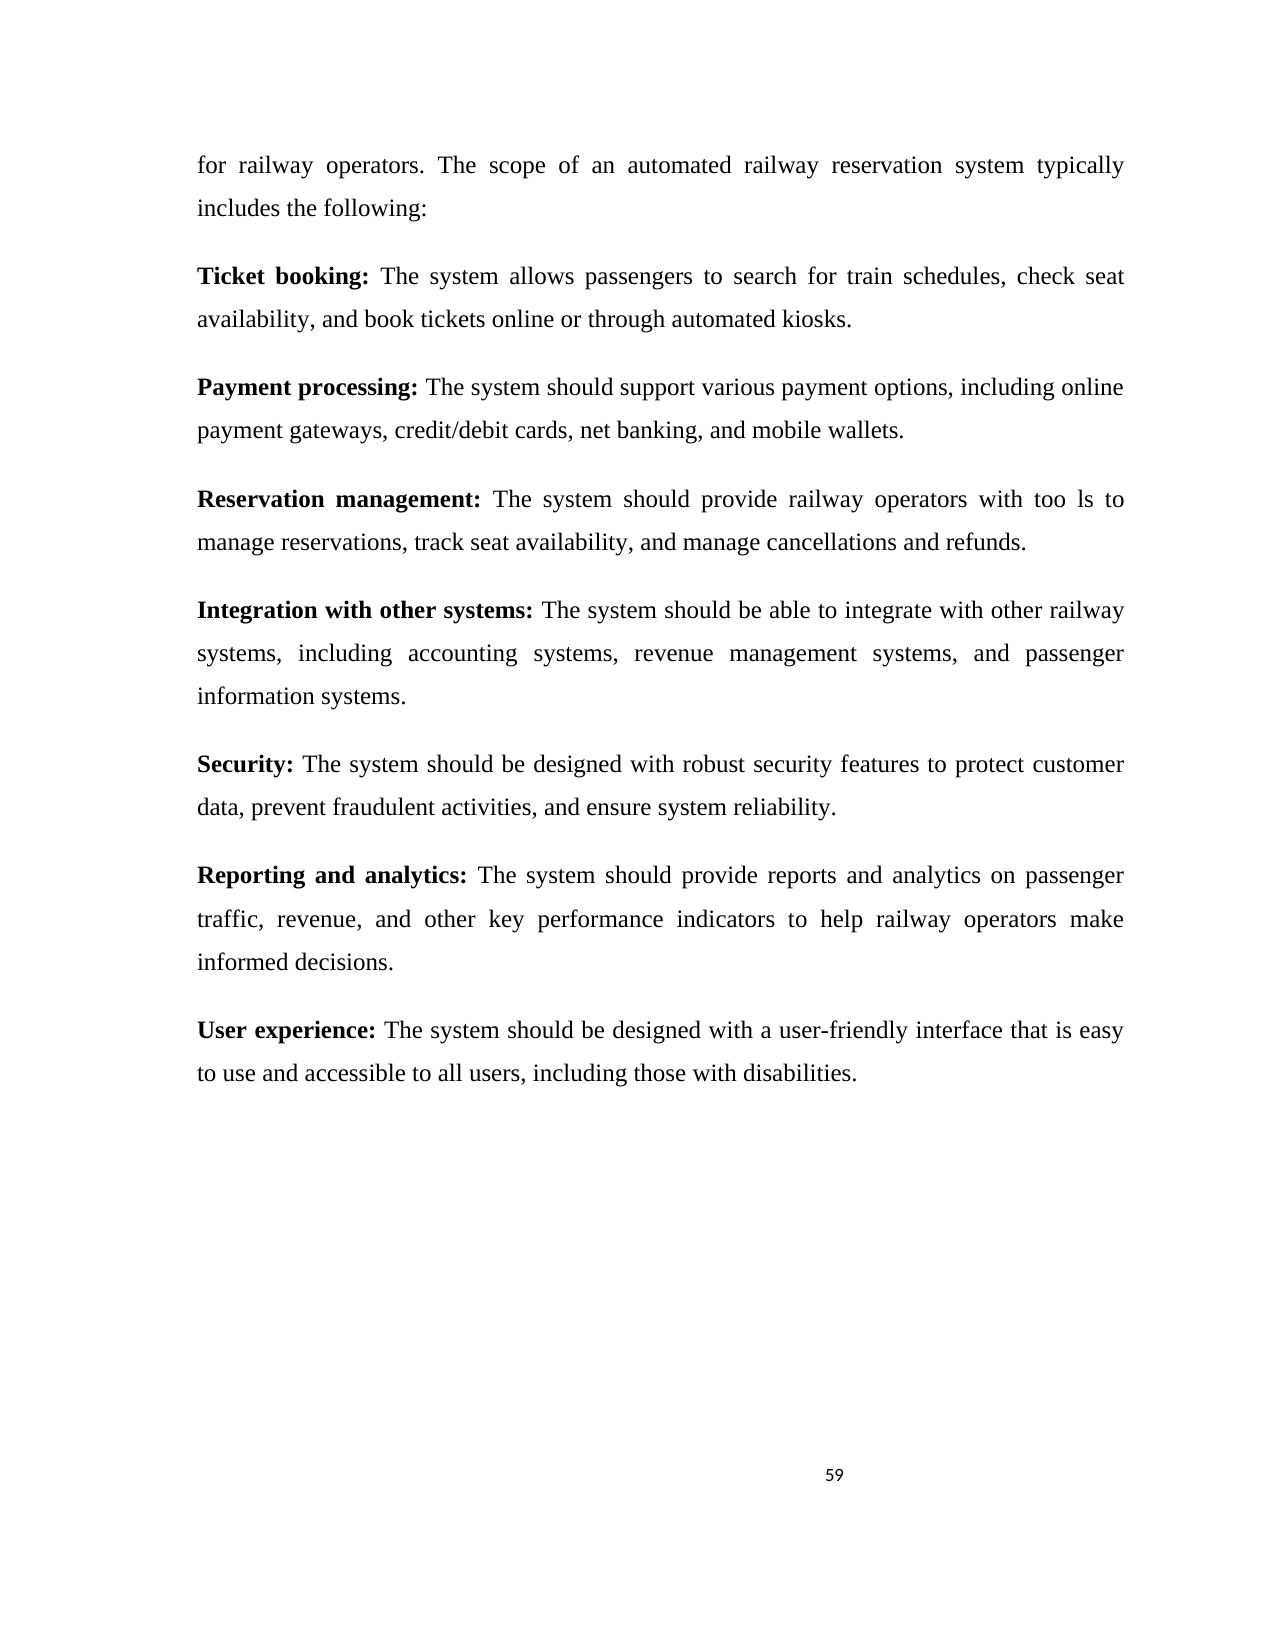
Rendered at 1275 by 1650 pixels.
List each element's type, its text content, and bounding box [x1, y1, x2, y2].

text Ticket booking: The system allows passengers to search for train schedules, check seat availability, and book tickets online or through automated kiosks. [197, 261, 1125, 333]
text Reservation management: The system should provide railway operators with too ls to manage reservations, track seat availability, and manage cancellations and refunds. [197, 484, 1125, 556]
text Security: The system should be designed with robust security features to protect customer data, prevent fraudulent activities, and ensure system reliability. [197, 749, 1125, 821]
text Integration with other systems: The system should be able to integrate with other railway systems, including accounting systems, revenue management systems, and passenger information systems. [197, 595, 1125, 710]
text Reporting and analytics: The system should provide reports and analytics on passenger traffic, revenue, and other key performance indicators to help railway operators make informed decisions. [197, 861, 1125, 976]
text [197, 150, 1125, 222]
text User experience: The system should be designed with a user-friendly interface that is easy to use and accessible to all users, including those with disabilities. [197, 1015, 1125, 1087]
text Payment processing: The system should support various payment options, including online payment gateways, credit/debit cards, net banking, and mobile wallets. [197, 372, 1125, 444]
